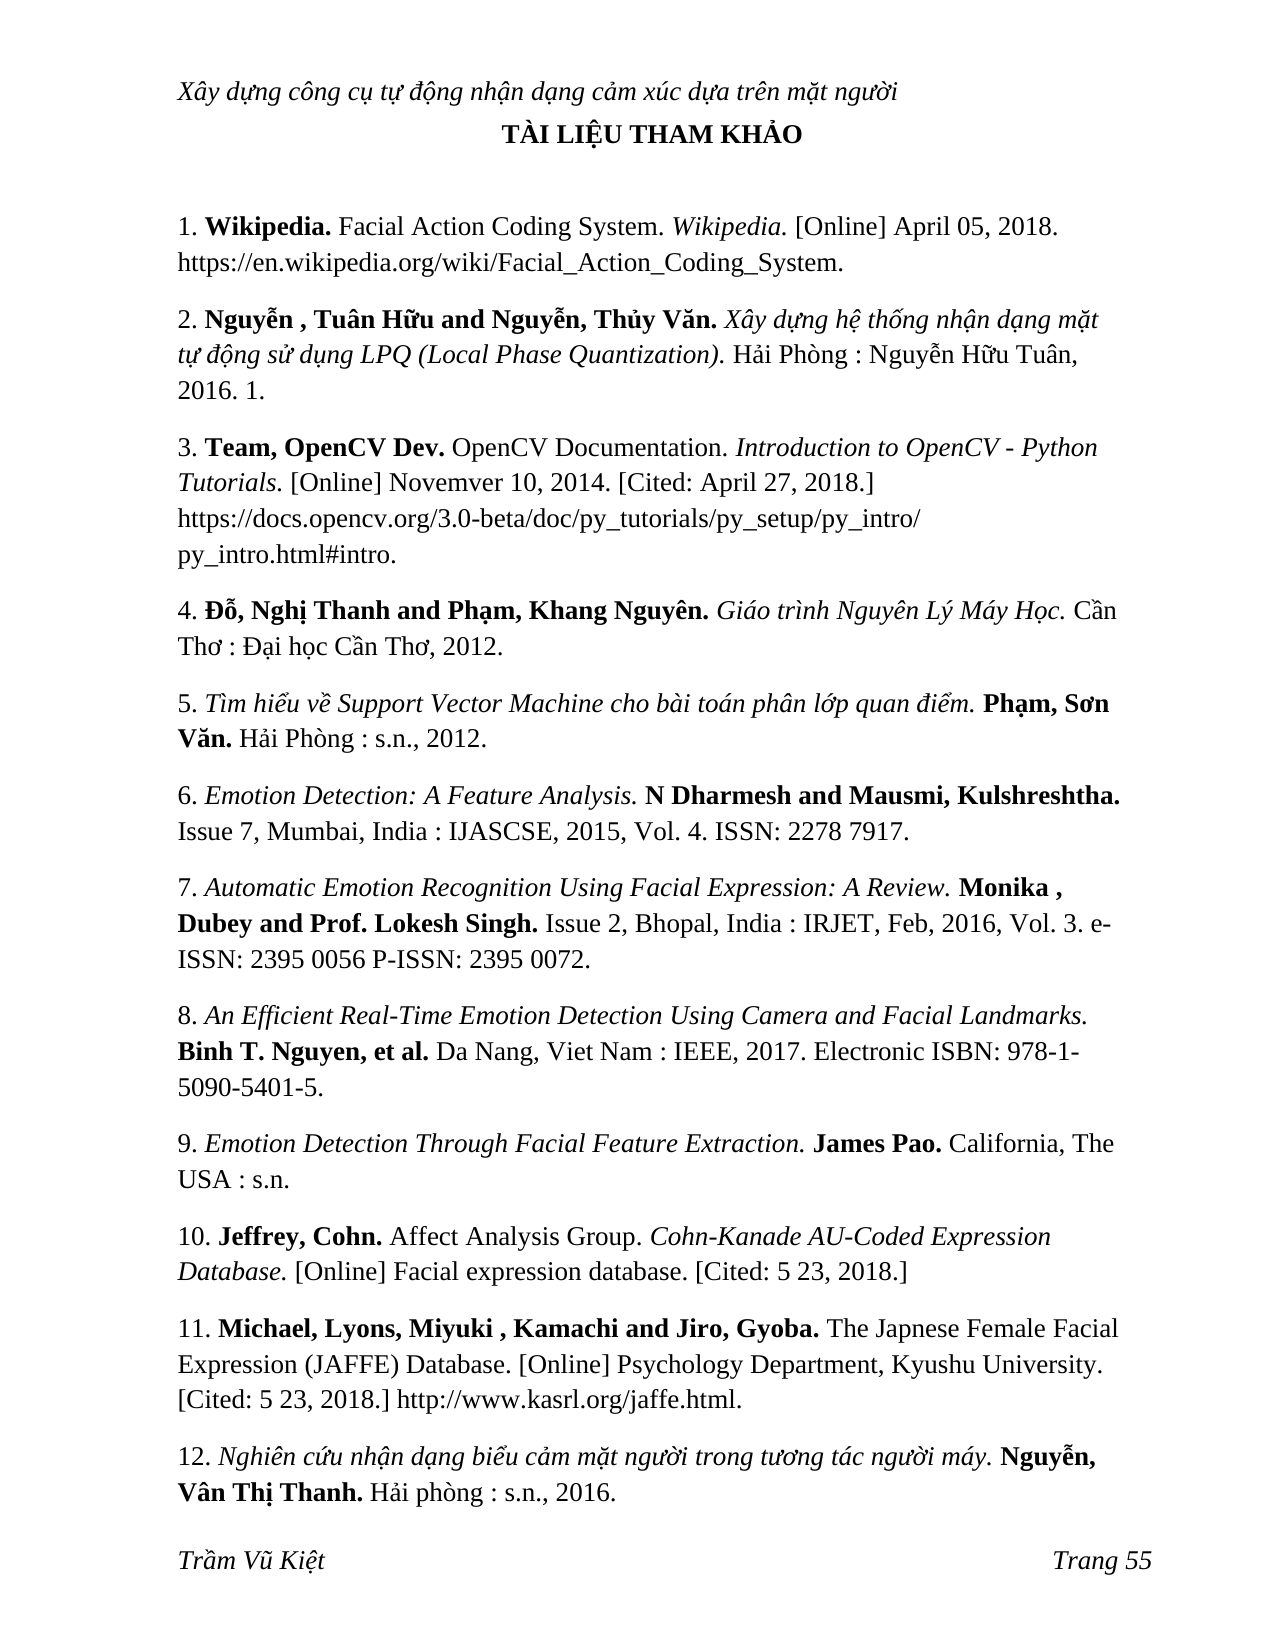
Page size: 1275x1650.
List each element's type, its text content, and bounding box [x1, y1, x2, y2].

subtitle TÀI LIỆU THAM KHẢO [177, 118, 1127, 149]
